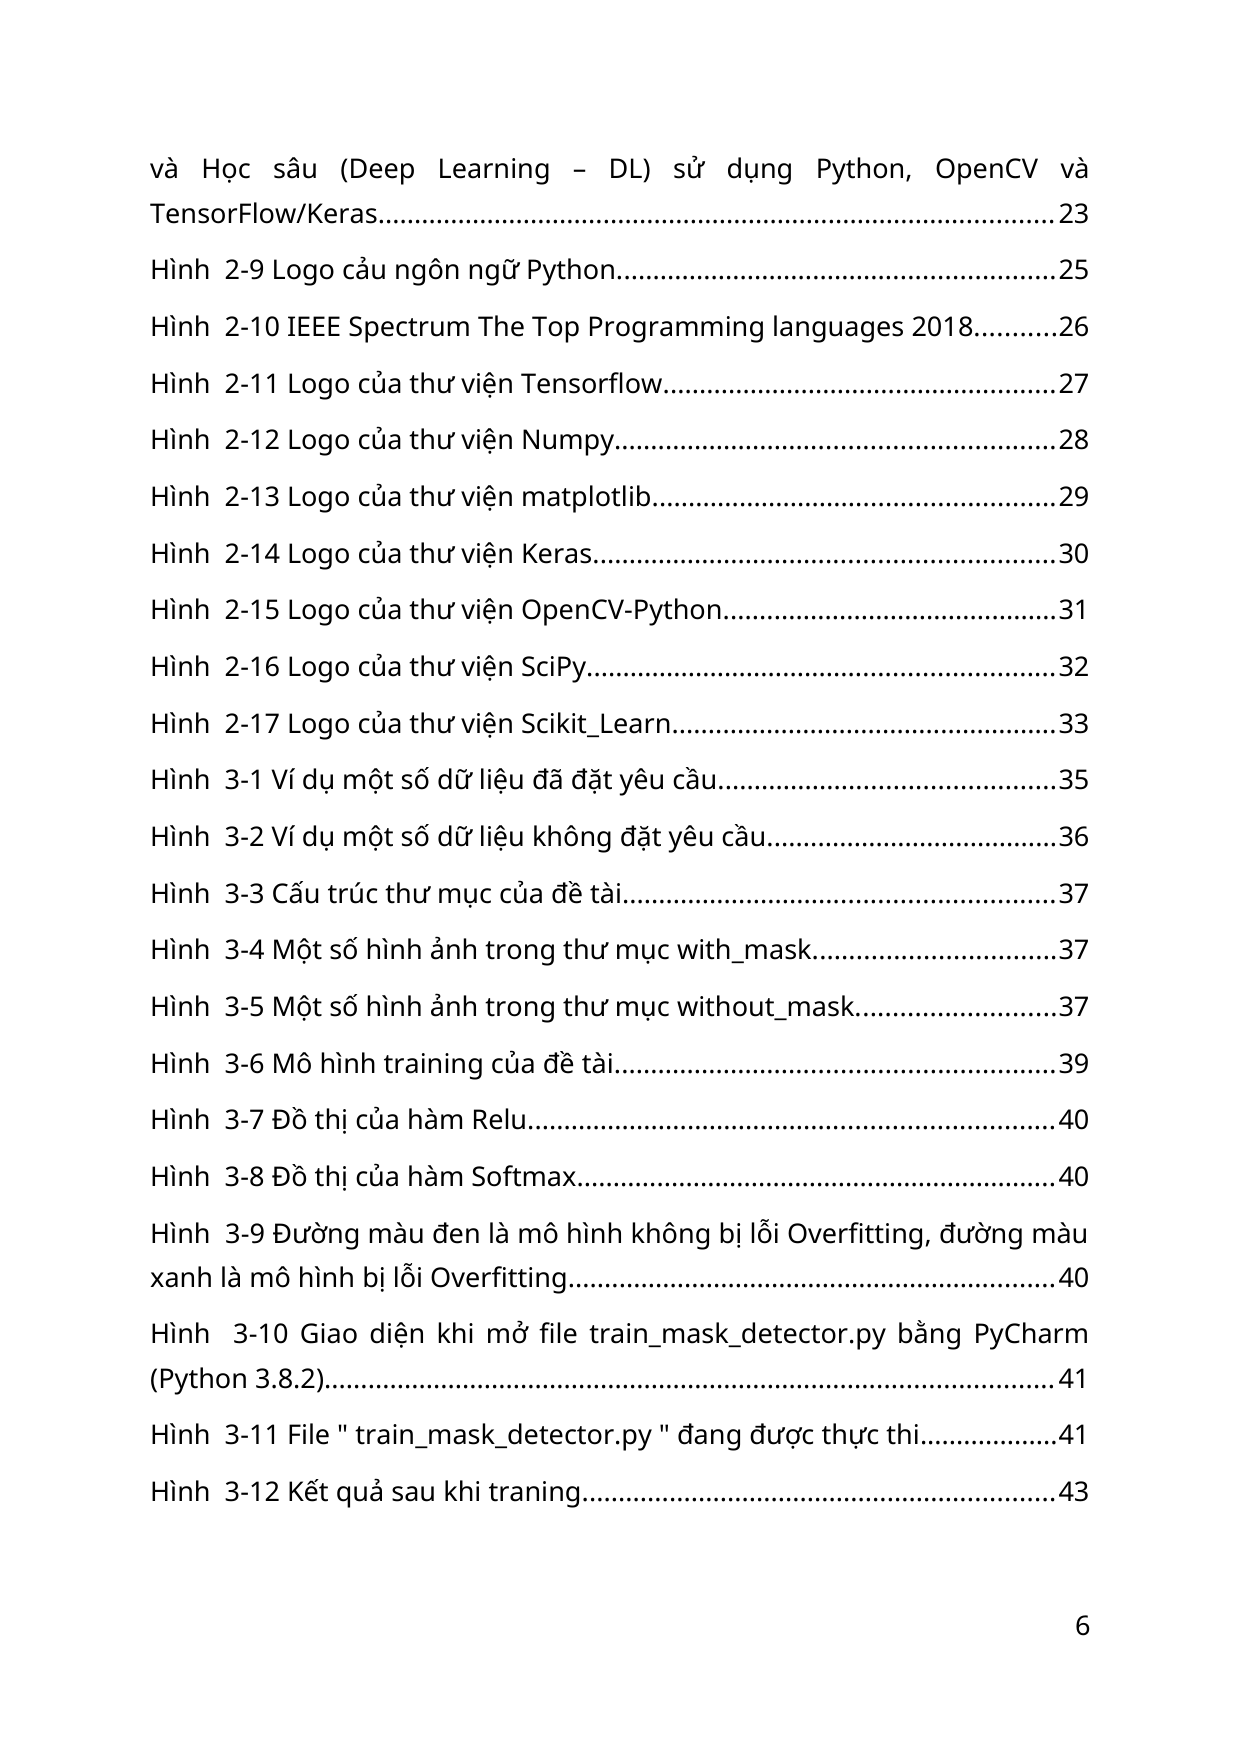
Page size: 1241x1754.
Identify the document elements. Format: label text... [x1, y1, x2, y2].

text Hình 3-3 Cấu trúc thư mục của đề tài. 37 [150, 874, 1090, 911]
text Hình 3-5 Một số hình ảnh trong thư mục without_mask. 37 [150, 987, 1090, 1024]
text Hình 2-15 Logo của thư viện OpenCV-Python. 31 [150, 591, 1090, 628]
text Hình 3-1 Ví dụ một số dữ liệu đã đặt yêu cầu. 35 [150, 761, 1090, 798]
text Hình 3-2 Ví dụ một số dữ liệu không đặt yêu cầu. 36 [150, 817, 1090, 854]
text Hình 3-8 Đồ thị của hàm Softmax 40 [150, 1157, 1090, 1194]
text Hình 3-7 Đồ thị của hàm Relu. 40 [150, 1101, 1090, 1138]
text Hình 3-10 Giao diện khi mở file train_mask_detector.py bằng PyCharm (Python 3.8.2). 41 [150, 1315, 1090, 1396]
text Hình 3-4 Một số hình ảnh trong thư mục with_mask. 37 [150, 931, 1090, 968]
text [150, 150, 1090, 231]
text Hình 3-12 Kết quả sau khi traning. 43 [150, 1472, 1090, 1509]
text Hình 2-12 Logo của thư viện Numpy. 28 [150, 421, 1090, 458]
text Hình 2-14 Logo của thư viện Keras. 30 [150, 534, 1090, 571]
text Hình 3-6 Mô hình training của đề tài. 39 [150, 1044, 1090, 1081]
text Hình 3-9 Đường màu đen là mô hình không bị lỗi Overfitting, đường màu xanh là mô hình bị lỗi Overfitting. 40 [150, 1214, 1090, 1295]
text Hình 2-13 Logo của thư viện matplotlib. 29 [150, 477, 1090, 514]
text Hình 2-16 Logo của thư viện SciPy. 32 [150, 647, 1090, 684]
text Hình 2-9 Logo cảu ngôn ngữ Python. 25 [150, 251, 1090, 288]
text Hình 2-11 Logo của thư viện Tensorflow. 27 [150, 364, 1090, 401]
text Hình 2-10 IEEE Spectrum The Top Programming languages 2018. 26 [150, 307, 1090, 344]
text Hình 3-11 File " train_mask_detector.py " đang được thực thi. 41 [150, 1416, 1090, 1453]
text Hình 2-17 Logo của thư viện Scikit_Learn. 33 [150, 704, 1090, 741]
